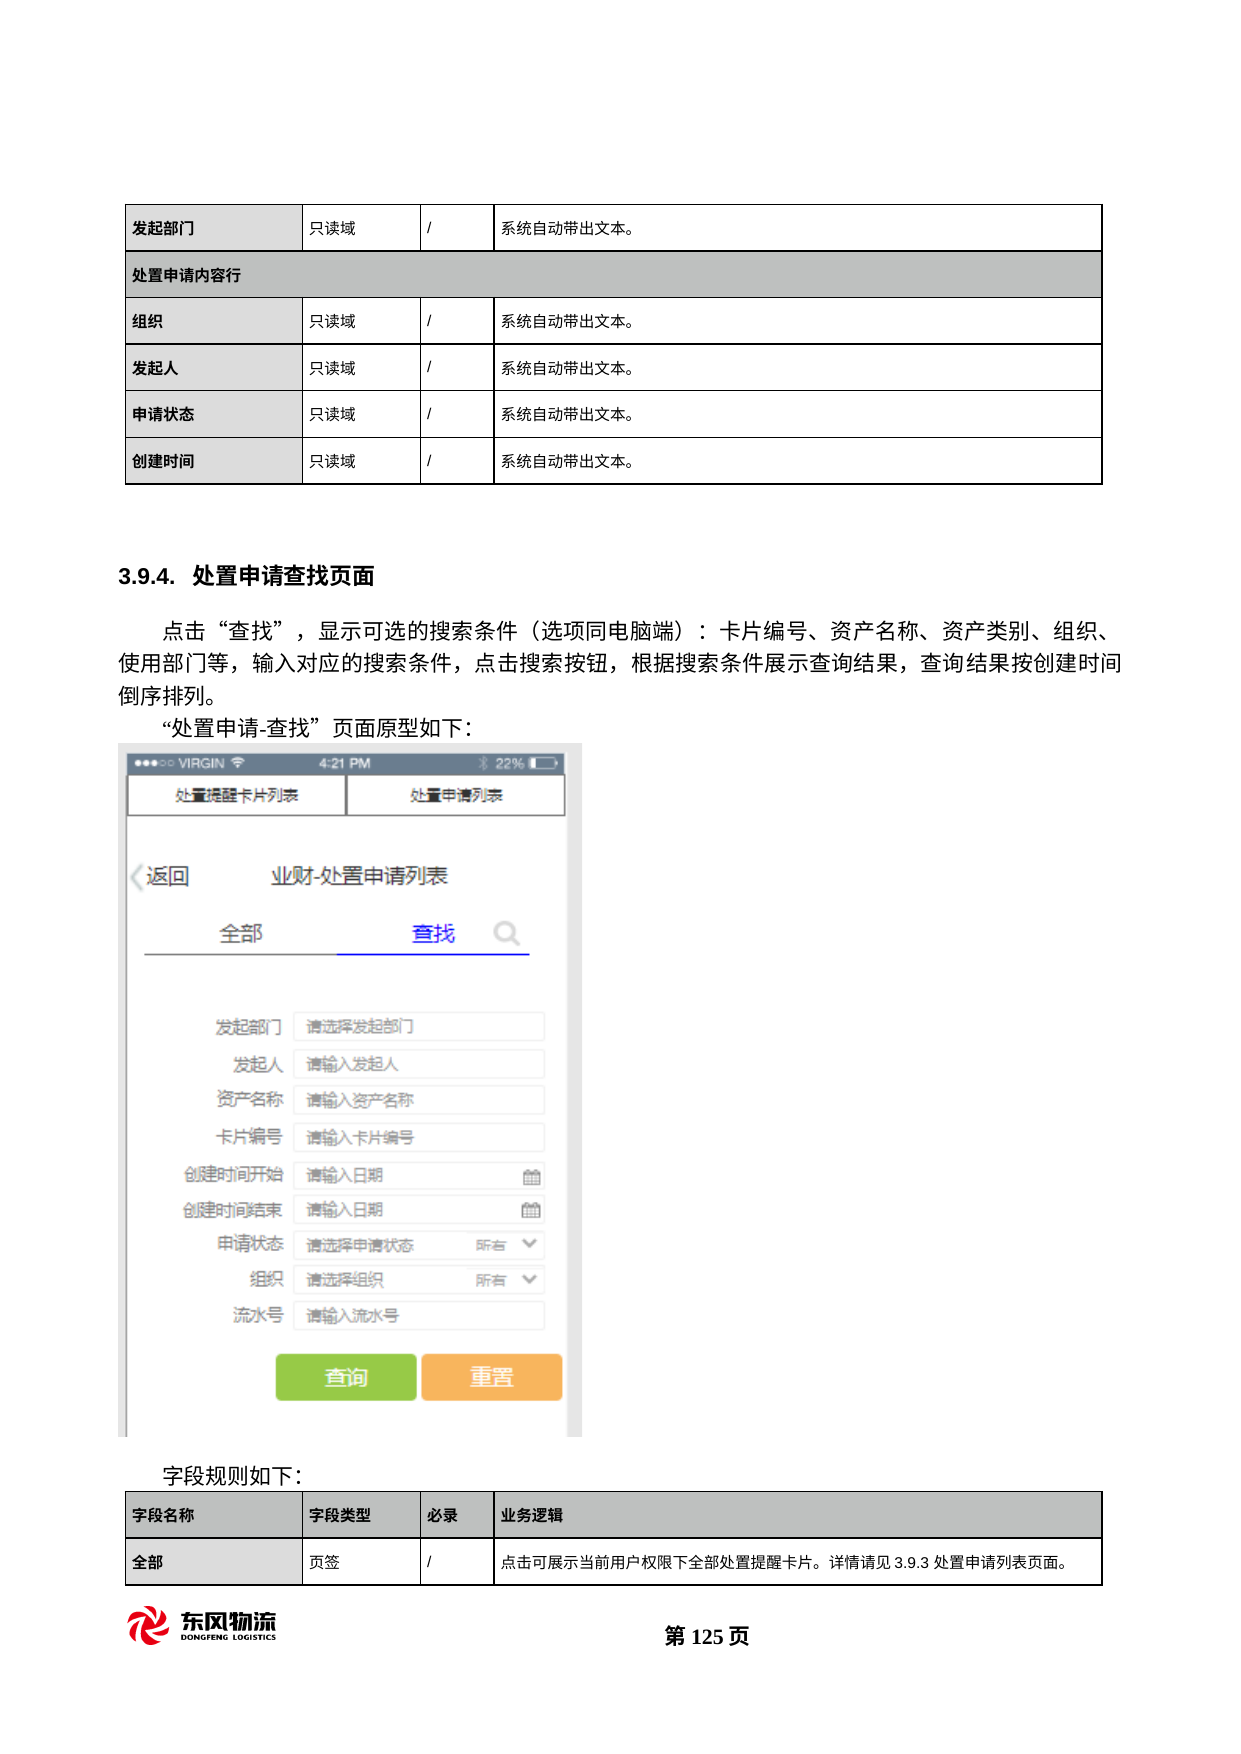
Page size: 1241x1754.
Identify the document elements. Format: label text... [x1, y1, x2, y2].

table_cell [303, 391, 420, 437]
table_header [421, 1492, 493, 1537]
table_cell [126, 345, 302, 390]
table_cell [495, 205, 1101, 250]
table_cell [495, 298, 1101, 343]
subtitle 处置申请查找页面 [118, 542, 1122, 607]
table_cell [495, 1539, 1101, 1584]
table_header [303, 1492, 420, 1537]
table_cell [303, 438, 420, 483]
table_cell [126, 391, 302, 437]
text 点击“查找”，显示可选的搜索条件（选项同电脑端）：卡片编号、资产名称、资产类别、组织、使用部门等，输入对应的搜索条件，点击搜索按钮，根据搜索条件展示查询结果，查询结果按创建时间倒序排列。 [118, 613, 1122, 711]
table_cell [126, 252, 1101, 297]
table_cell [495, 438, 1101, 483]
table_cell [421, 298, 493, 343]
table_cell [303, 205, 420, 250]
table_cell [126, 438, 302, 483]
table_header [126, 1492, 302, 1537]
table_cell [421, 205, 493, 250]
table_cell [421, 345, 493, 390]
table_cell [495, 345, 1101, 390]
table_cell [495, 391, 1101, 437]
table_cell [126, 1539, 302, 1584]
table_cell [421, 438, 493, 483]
text “处置申请-查找”页面原型如下： [118, 711, 1122, 743]
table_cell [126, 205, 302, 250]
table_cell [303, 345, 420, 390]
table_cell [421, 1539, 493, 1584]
picture [127, 1606, 276, 1645]
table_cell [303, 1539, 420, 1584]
picture [118, 743, 583, 1437]
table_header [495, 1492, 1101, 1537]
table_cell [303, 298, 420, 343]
text 字段规则如下： [118, 1458, 1122, 1491]
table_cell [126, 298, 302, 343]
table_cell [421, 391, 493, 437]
